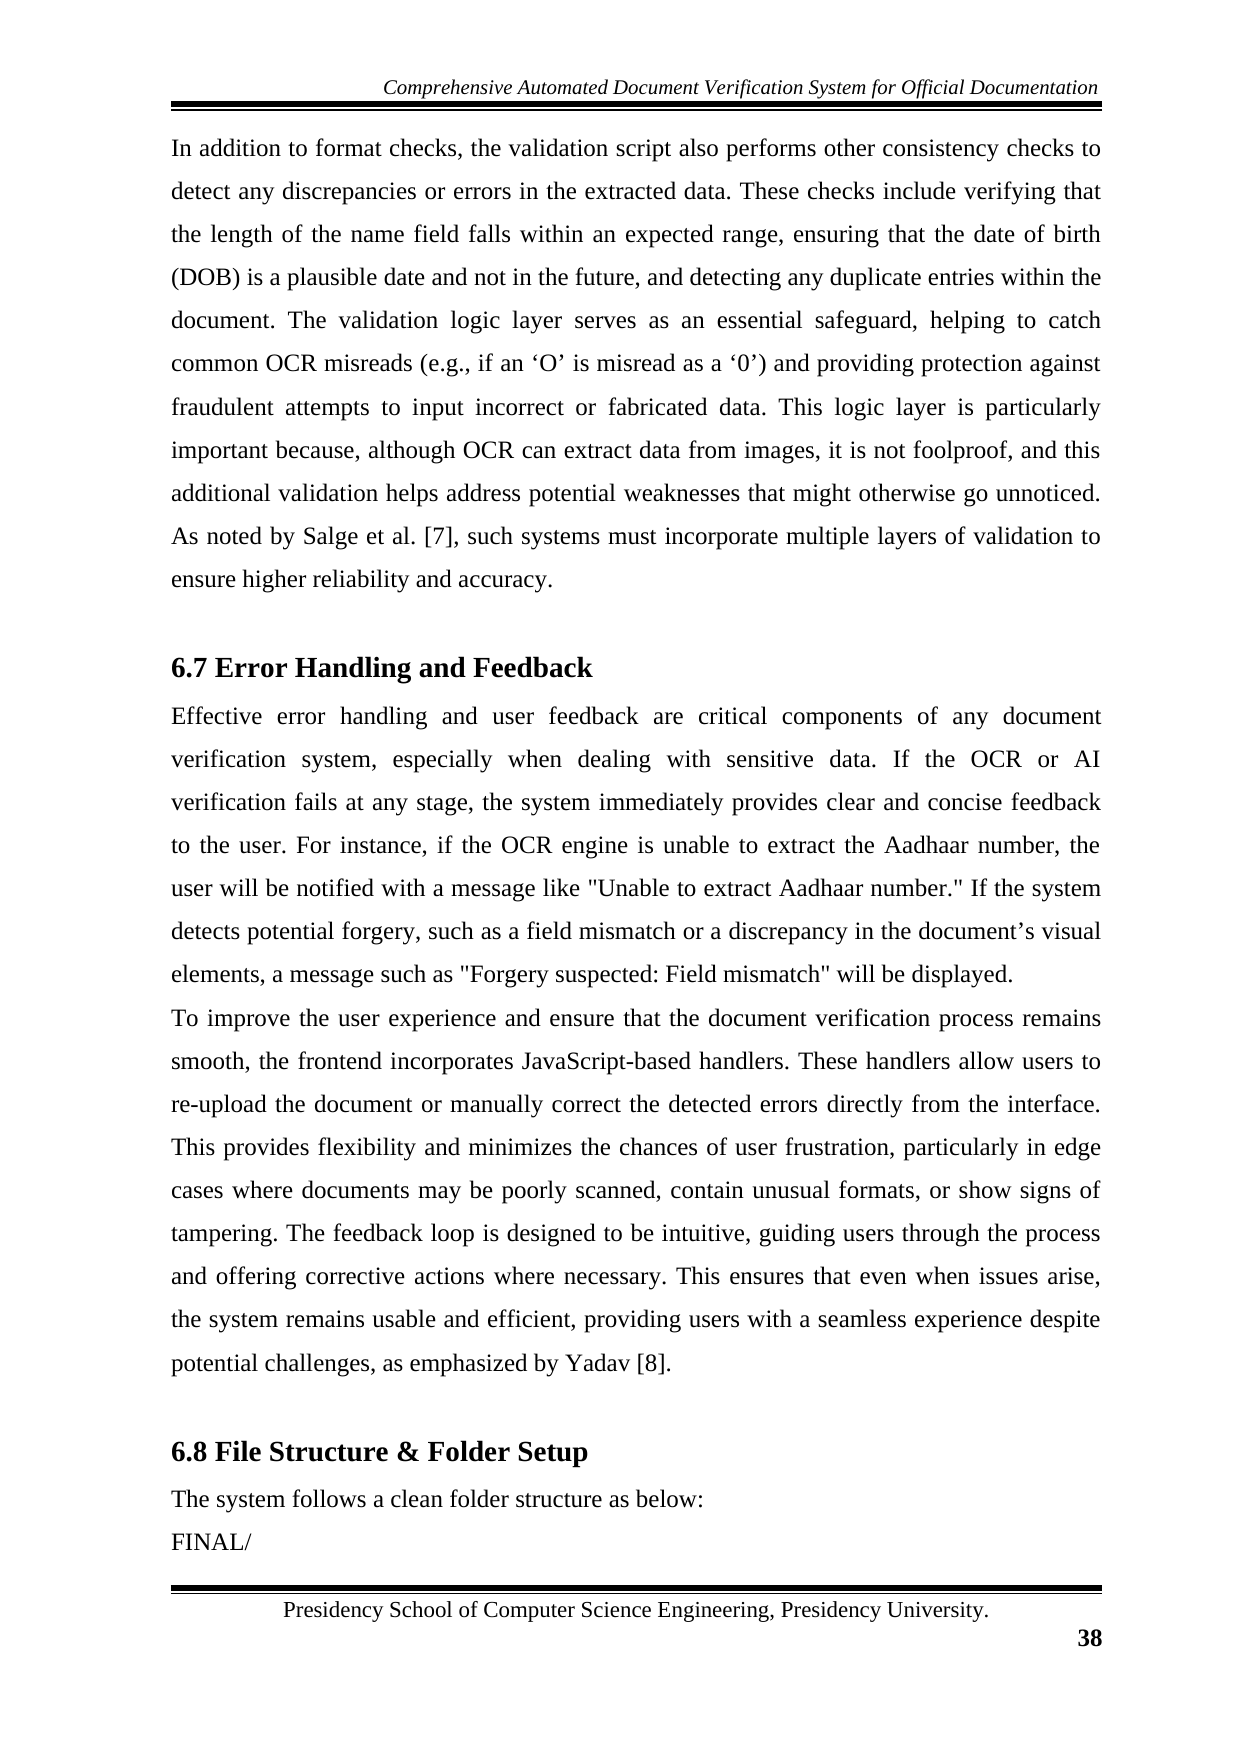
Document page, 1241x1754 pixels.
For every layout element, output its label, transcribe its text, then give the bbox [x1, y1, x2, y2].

text 6.8 File Structure & Folder Setup [171, 1434, 1102, 1467]
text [171, 1527, 1102, 1556]
text In addition to format checks, the validation script also performs other consistency checks to detect any discrepancies or errors in the extracted data. These checks include verifying that the length of the name field falls within an expected range, ensuring that the date of birth (DOB) is a plausible date and not in the future, and detecting any duplicate entries within the document. The validation logic layer serves as an essential safeguard, helping to catch common OCR misreads (e.g., if an ‘O’ is misread as a ‘0’) and providing protection against fraudulent attempts to input incorrect or fabricated data. This logic layer is particularly important because, although OCR can extract data from images, it is not foolproof, and this additional validation helps address potential weaknesses that might otherwise go unnoticed. As noted by Salge et al. [7], such systems must incorporate multiple layers of validation to ensure higher reliability and accuracy. [171, 133, 1102, 593]
text Effective error handling and user feedback are critical components of any document verification system, especially when dealing with sensitive data. If the OCR or AI verification fails at any stage, the system immediately provides clear and concise feedback to the user. For instance, if the OCR engine is unable to extract the Aadhaar number, the user will be notified with a message like "Unable to extract Aadhaar number." If the system detects potential forgery, such as a field mismatch or a discrepancy in the document’s visual elements, a message such as "Forgery suspected: Field mismatch" will be displayed. [171, 701, 1102, 988]
text To improve the user experience and ensure that the document verification process remains smooth, the frontend incorporates JavaScript-based handlers. These handlers allow users to re-upload the document or manually correct the detected errors directly from the interface. This provides flexibility and minimizes the chances of user frustration, particularly in edge cases where documents may be poorly scanned, contain unusual formats, or show signs of tampering. The feedback loop is designed to be intuitive, guiding users through the process and offering corrective actions where necessary. This ensures that even when issues arise, the system remains usable and efficient, providing users with a seamless experience despite potential challenges, as emphasized by Yadav [8]. [171, 1003, 1102, 1376]
text 6.7 Error Handling and Feedback [171, 650, 1102, 684]
text The system follows a clean folder structure as below: [171, 1484, 1102, 1513]
